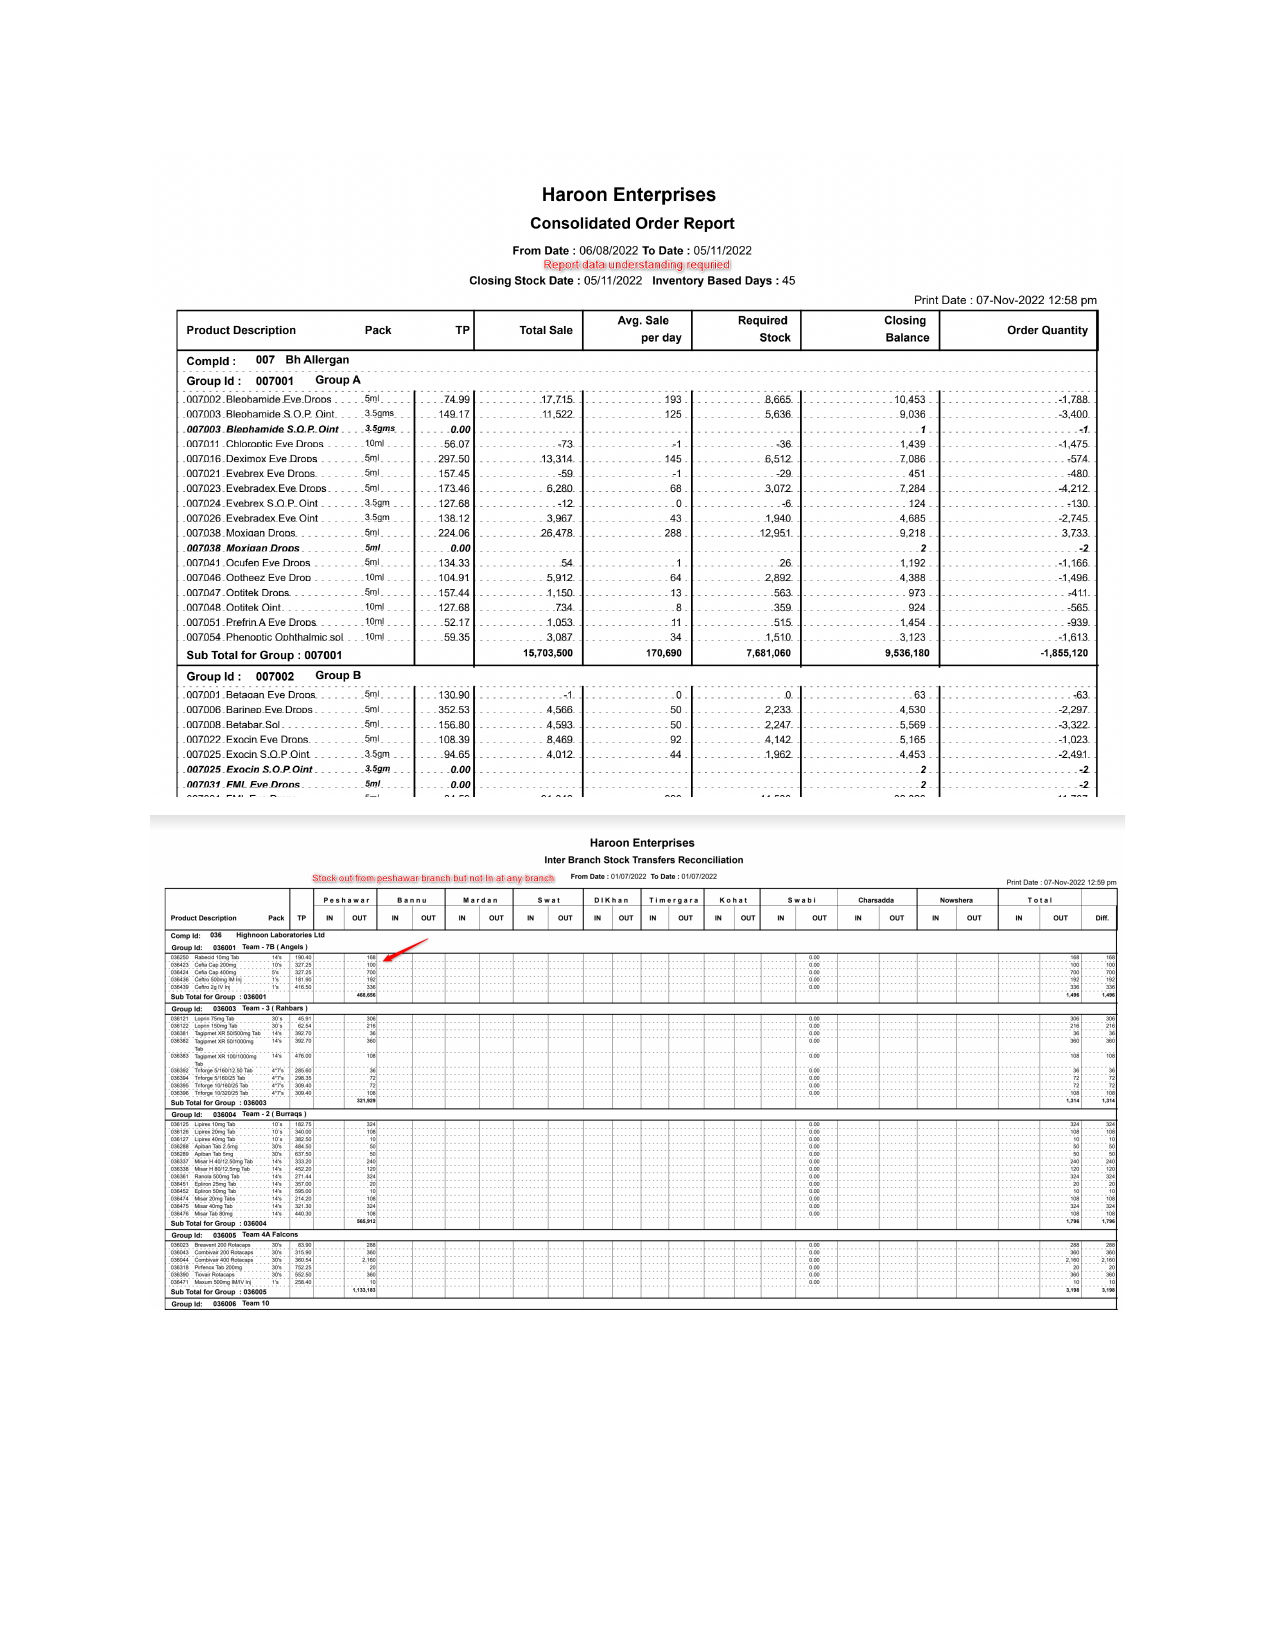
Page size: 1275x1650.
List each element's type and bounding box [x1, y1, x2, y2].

picture [150, 815, 1125, 1310]
picture [150, 150, 1125, 797]
